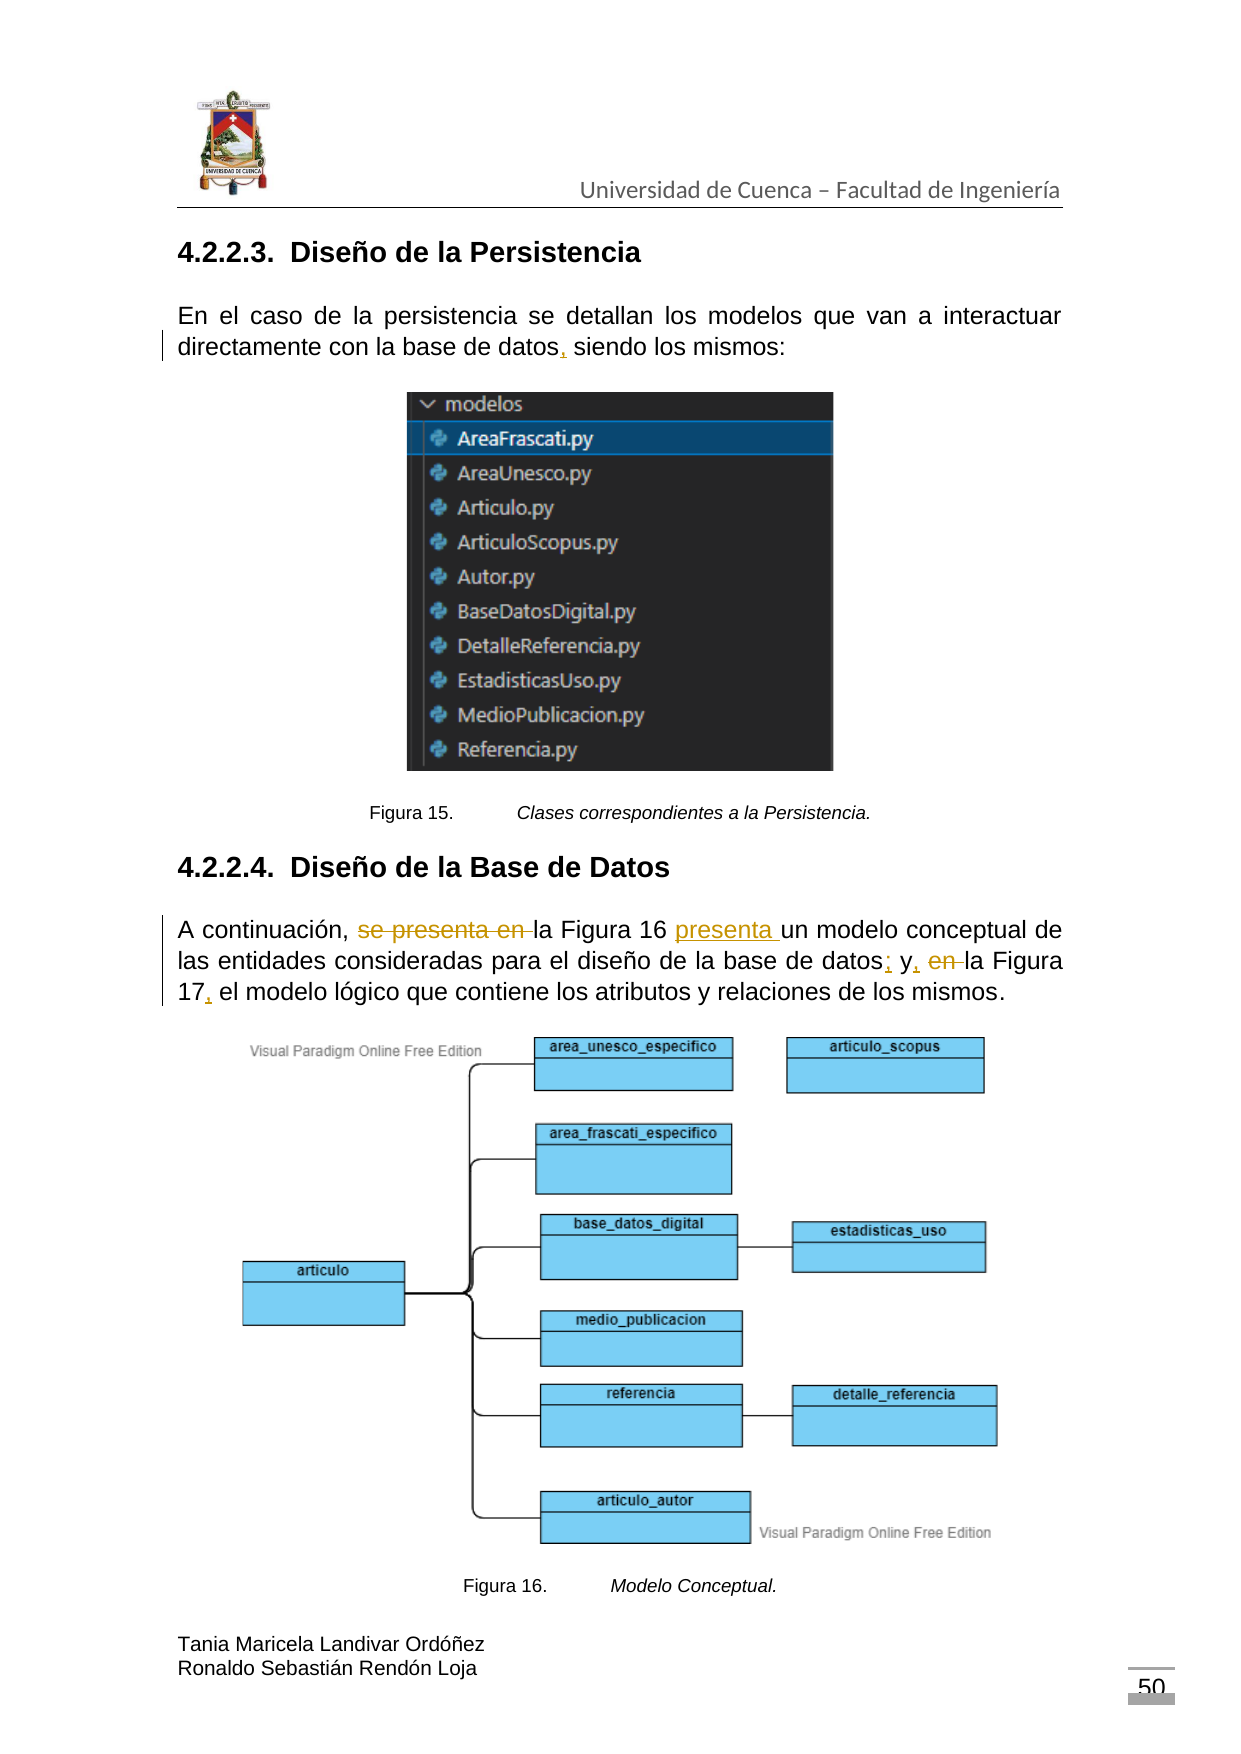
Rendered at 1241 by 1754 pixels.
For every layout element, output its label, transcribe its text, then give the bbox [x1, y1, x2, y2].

picture [177, 86, 290, 199]
picture [406, 392, 834, 771]
subtitle Diseño de la Persistencia [177, 236, 1063, 269]
picture [242, 1037, 998, 1544]
text En el caso de la persistencia se detallan los modelos que van a interactuar directamente con la base de datos siendo los mismos: [177, 301, 1063, 361]
text Clases correspondientes a la Persistencia. [177, 802, 1063, 823]
text A continuación, la Figura 16 un modelo conceptual de las entidades consideradas para el diseño de la base de datos y la Figura 17 el modelo lógico que contiene los atributos y relaciones de los mismos. [177, 915, 1063, 1006]
subtitle Diseño de la Base de Datos [177, 850, 1063, 883]
text Modelo Conceptual. [177, 1574, 1063, 1596]
